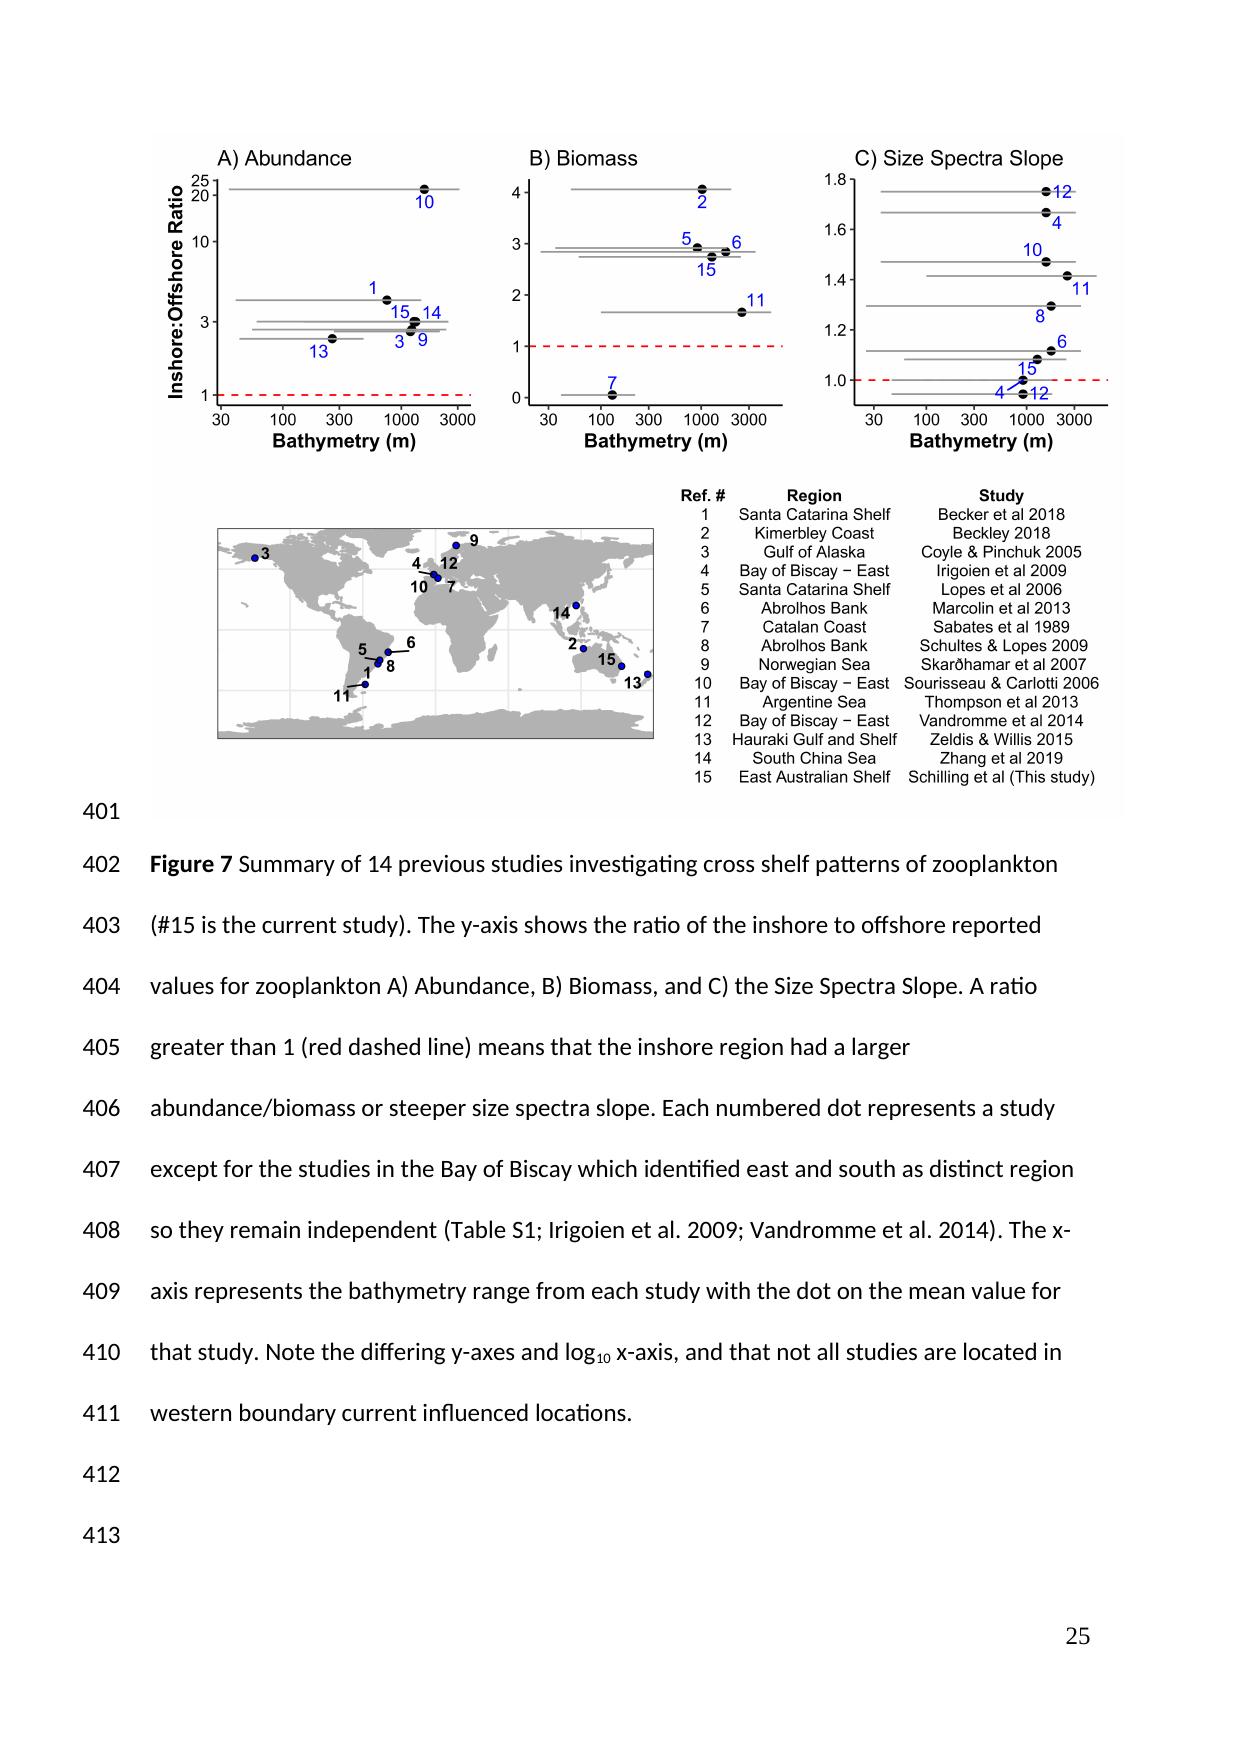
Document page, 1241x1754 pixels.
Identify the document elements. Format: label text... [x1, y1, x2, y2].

picture [150, 132, 1125, 820]
text Figure 7 Summary of 14 previous studies investigating cross shelf patterns of zooplankton (#15 is the current study). The y-axis shows the ratio of the inshore to offshore reported values for zooplankton A) Abundance, B) Biomass, and C) the Size Spectra Slope. A ratio greater than 1 (red dashed line) means that the inshore region had a larger abundance/biomass or steeper size spectra slope. Each numbered dot represents a study except for the studies in the Bay of Biscay which identified east and south as distinct region so they remain independent (Table S1; Irigoien et al. 2009; Vandromme et al. 2014). The x-axis represents the bathymetry range from each study with the dot on the mean value for that study. Note the differing y-axes and log10 x-axis, and that not all studies are located in western boundary current influenced locations. [150, 848, 1090, 1428]
